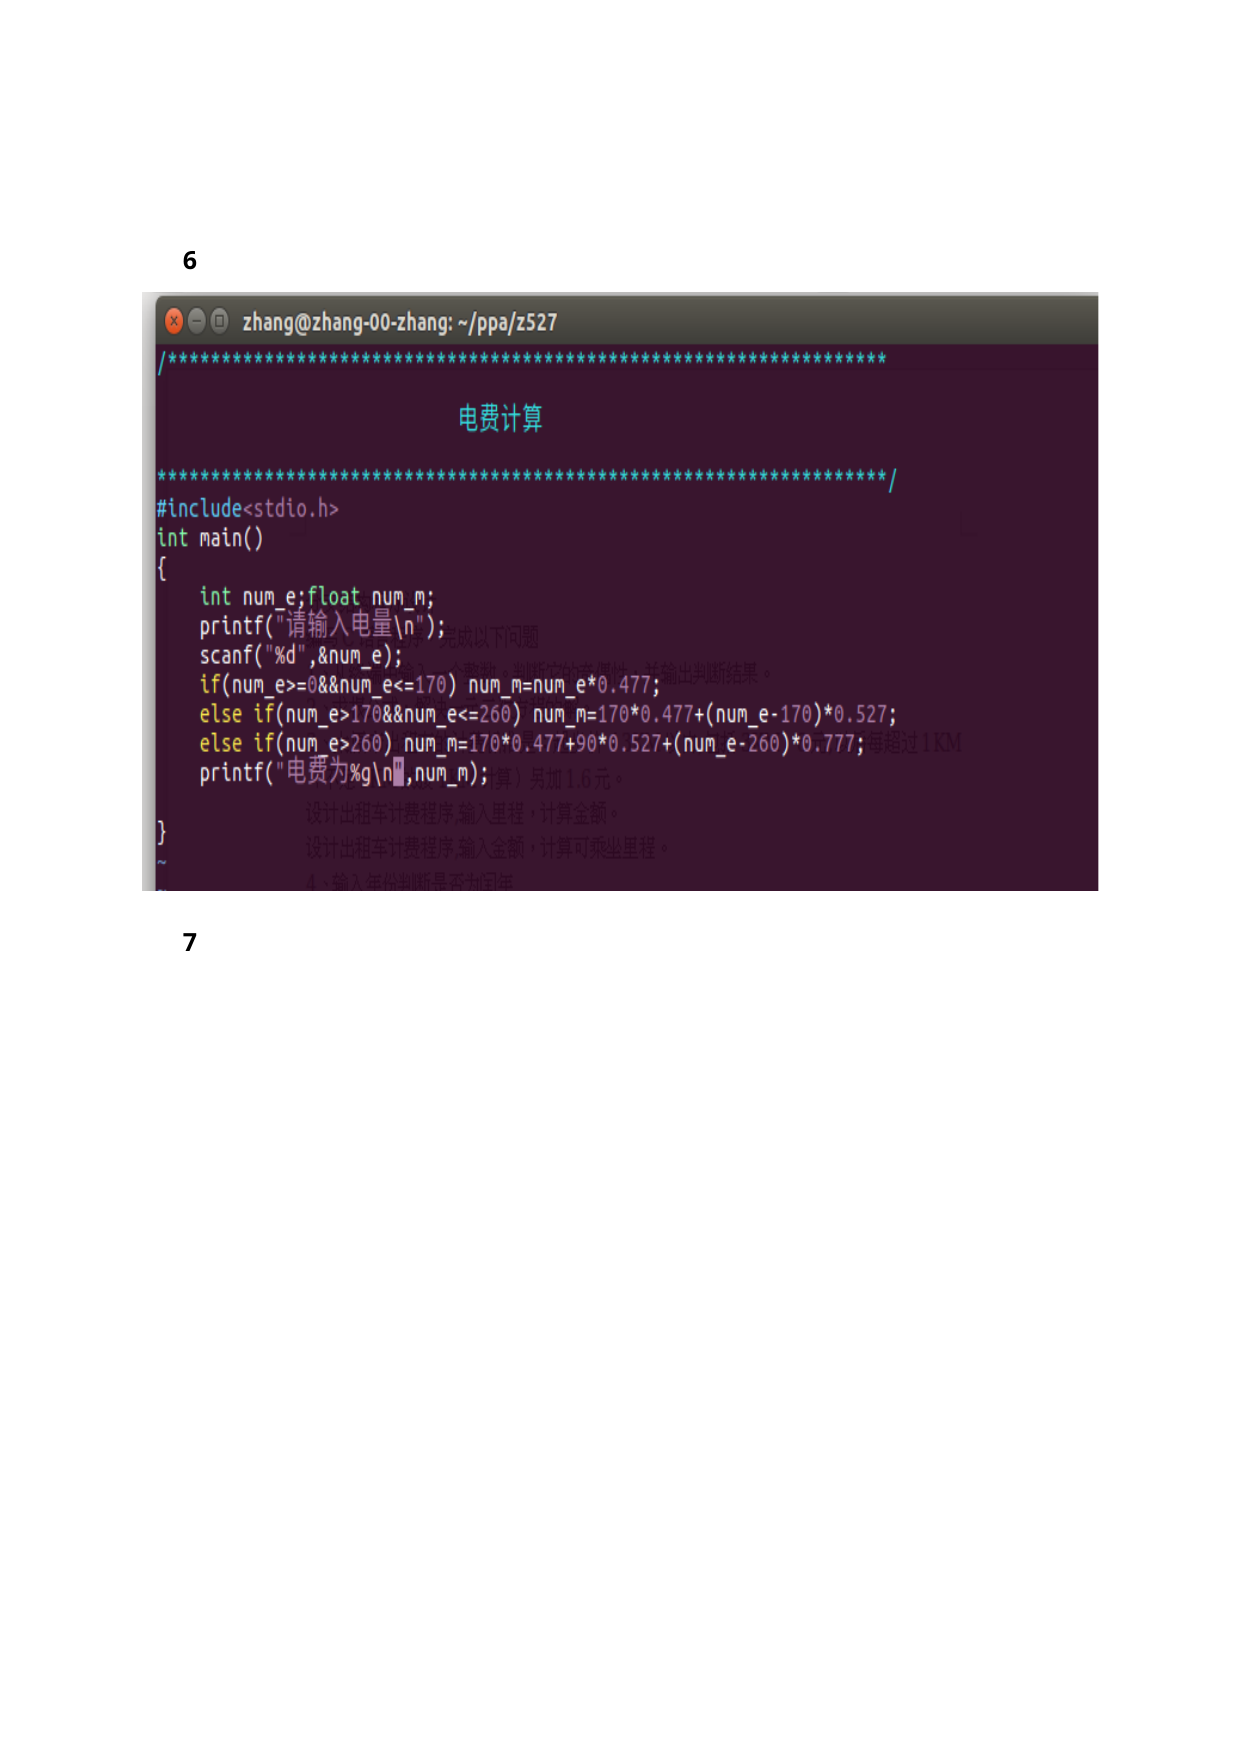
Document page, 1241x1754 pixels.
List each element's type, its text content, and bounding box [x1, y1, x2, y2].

picture [142, 292, 1099, 891]
text 7 [183, 891, 1058, 974]
text 6 [183, 227, 1058, 292]
